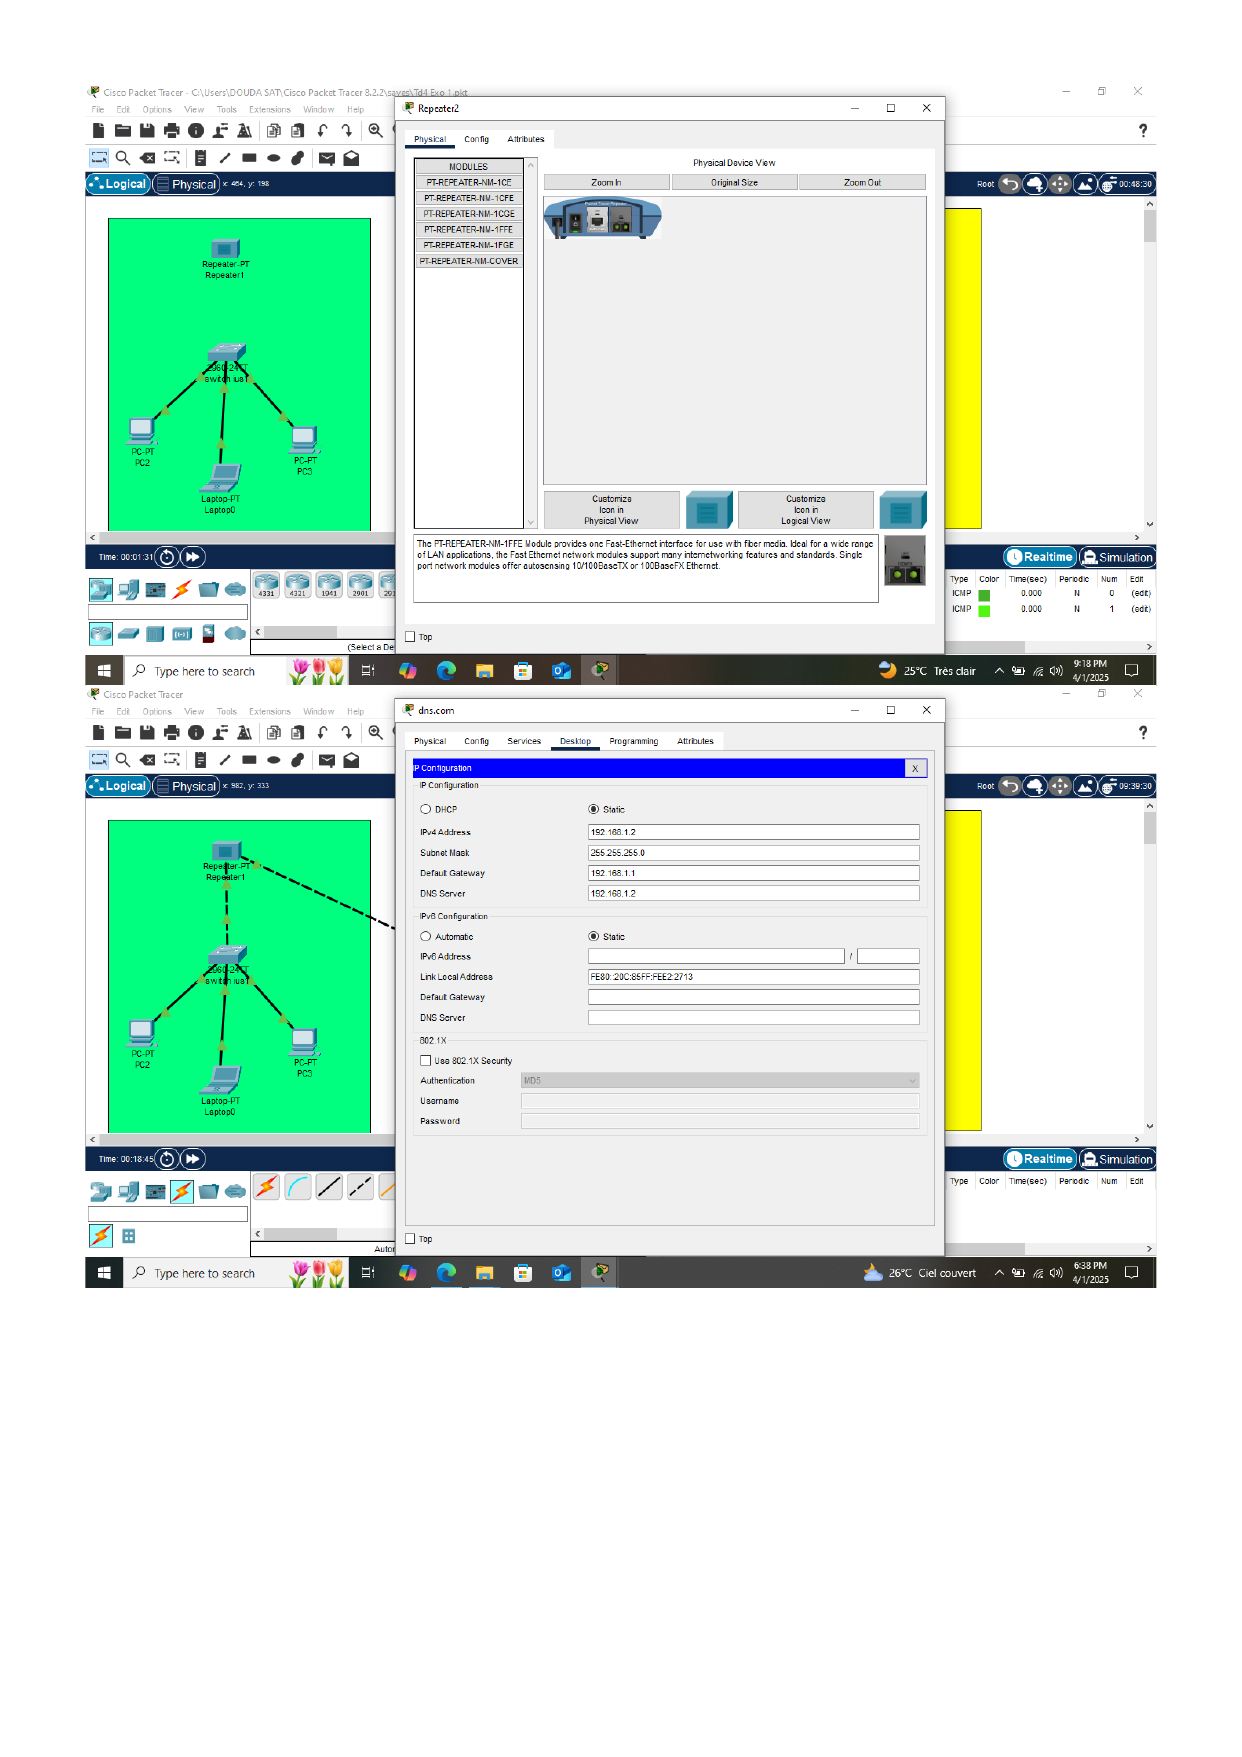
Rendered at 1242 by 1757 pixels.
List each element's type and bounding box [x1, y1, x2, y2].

picture [138, 180, 145, 187]
picture [122, 784, 129, 791]
picture [85, 83, 1157, 1288]
picture [122, 182, 129, 189]
picture [138, 782, 145, 789]
